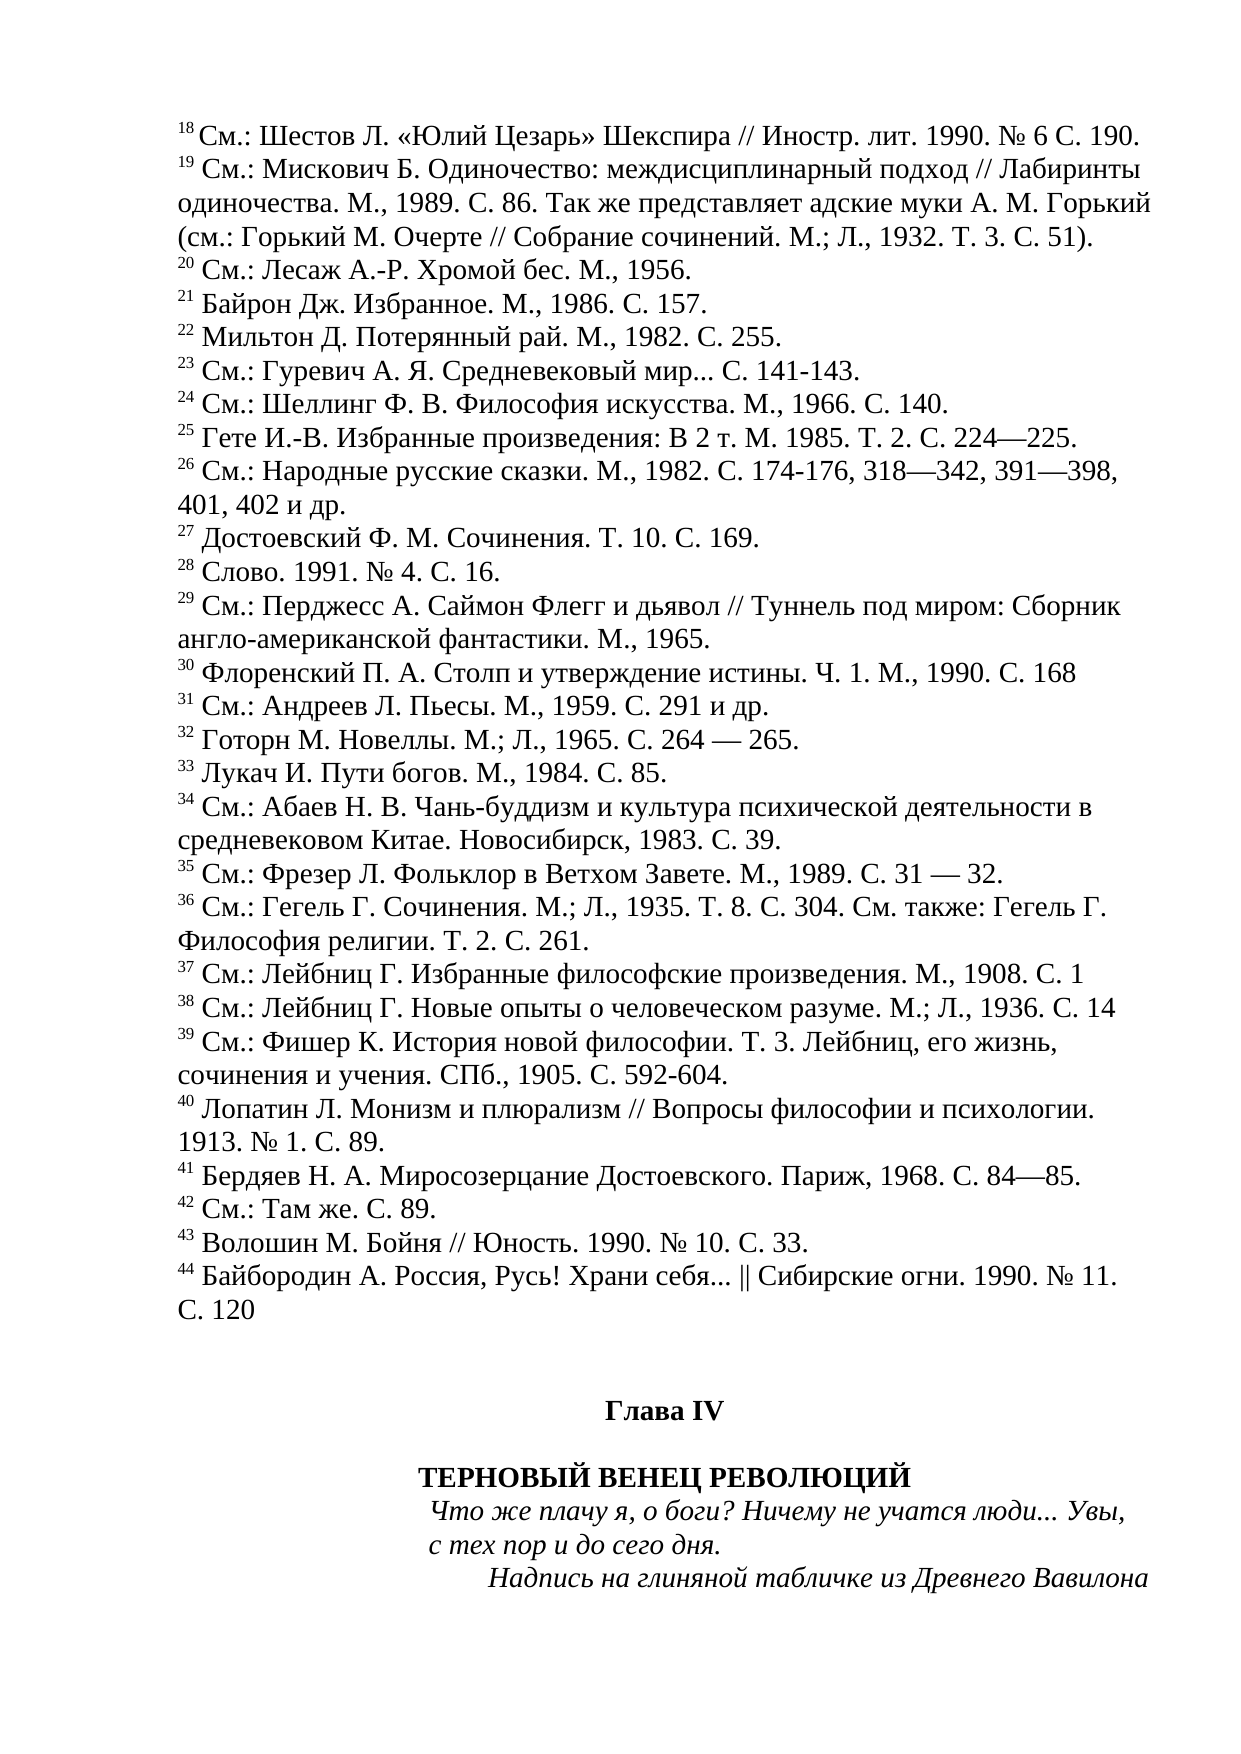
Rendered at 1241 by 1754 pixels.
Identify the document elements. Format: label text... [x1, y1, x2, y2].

text 24 См.: Шеллинг Ф. В. Философия искусства. М., 1966. С. 140. [177, 386, 1152, 420]
text 44 Байбородин А. Россия, Русь! Храни себя... || Сибирские огни. 1990. № 11. [177, 1258, 1152, 1292]
text Надпись на глиняной табличке из Древнего Вавилона [177, 1560, 1152, 1594]
text 40 Лопатин Л. Монизм и плюрализм // Вопросы философии и психологии. 1913. № 1. С. 89. [177, 1091, 1152, 1158]
text 25 Гете И.-В. Избранные произведения: В 2 т. М. 1985. Т. 2. С. 224—225. [177, 420, 1152, 453]
text 28 Слово. 1991. № 4. С. 16. [177, 554, 1152, 588]
text 41 Бердяев Н. А. Миросозерцание Достоевского. Париж, 1968. С. 84—85. [177, 1158, 1152, 1191]
text 21 Байрон Дж. Избранное. М., 1986. С. 157. [177, 286, 1152, 319]
text 18 См.: Шестов Л. «Юлий Цезарь» Шекспира // Иностр. лит. 1990. № 6 С. 190. [177, 118, 1152, 152]
text 36 См.: Гегель Г. Сочинения. М.; Л., 1935. Т. 8. С. 304. См. также: Гегель Г. Философия религии. Т. 2. С. 261. [177, 889, 1152, 957]
text 33 Лукач И. Пути богов. М., 1984. С. 85. [177, 755, 1152, 789]
text с тех пор и до сего дня. [428, 1527, 1152, 1560]
text 35 См.: Фрезер Л. Фольклор в Ветхом Завете. М., 1989. С. 31 — 32. [177, 856, 1152, 889]
text ТЕРНОВЫЙ ВЕНЕЦ РЕВОЛЮЦИЙ [177, 1426, 1152, 1493]
text 19 См.: Мискович Б. Одиночество: междисциплинарный подход // Лабиринты одиночества. М., 1989. С. 86. Так же представляет адские муки А. М. Горький (см.: Горький М. Очерте // Собрание сочинений. М.; Л., 1932. Т. 3. С. 51). [177, 152, 1152, 252]
text 29 См.: Перджесс А. Саймон Флегг и дьявол // Туннель под миром: Сборник англо-американской фантастики. М., 1965. [177, 588, 1152, 655]
text 26 См.: Народные русские сказки. М., 1982. С. 174-176, 318—342, 391—398, 401, 402 и др. [177, 453, 1152, 521]
text 38 См.: Лейбниц Г. Новые опыты о человеческом разуме. М.; Л., 1936. С. 14 [177, 990, 1152, 1024]
text 31 См.: Андреев Л. Пьесы. М., 1959. С. 291 и др. [177, 688, 1152, 722]
text С. 120 [177, 1292, 1152, 1326]
text 22 Мильтон Д. Потерянный рай. М., 1982. С. 255. [177, 319, 1152, 353]
text 32 Готорн М. Новеллы. М.; Л., 1965. С. 264 — 265. [177, 722, 1152, 755]
text 20 См.: Лесаж А.-P. Хромой бес. М., 1956. [177, 252, 1152, 286]
text Глава IV [177, 1393, 1152, 1426]
text 27 Достоевский Ф. М. Сочинения. Т. 10. С. 169. [177, 521, 1152, 554]
text Что же плачу я, о боги? Ничему не учатся люди... Увы, [428, 1493, 1152, 1527]
text 23 См.: Гуревич А. Я. Средневековый мир... С. 141-143. [177, 353, 1152, 386]
text 34 См.: Абаев Н. В. Чань-буддизм и культура психической деятельности в средневековом Китае. Новосибирск, 1983. С. 39. [177, 789, 1152, 856]
text 43 Волошин М. Бойня // Юность. 1990. № 10. С. 33. [177, 1225, 1152, 1258]
text 39 См.: Фишер К. История новой философии. Т. 3. Лейбниц, его жизнь, сочинения и учения. СПб., 1905. С. 592-604. [177, 1024, 1152, 1091]
text 30 Флоренский П. А. Столп и утверждение истины. Ч. 1. М., 1990. С. 168 [177, 655, 1152, 688]
text 42 См.: Там же. С. 89. [177, 1191, 1152, 1225]
text 37 См.: Лейбниц Г. Избранные философские произведения. М., 1908. С. 1 [177, 957, 1152, 990]
